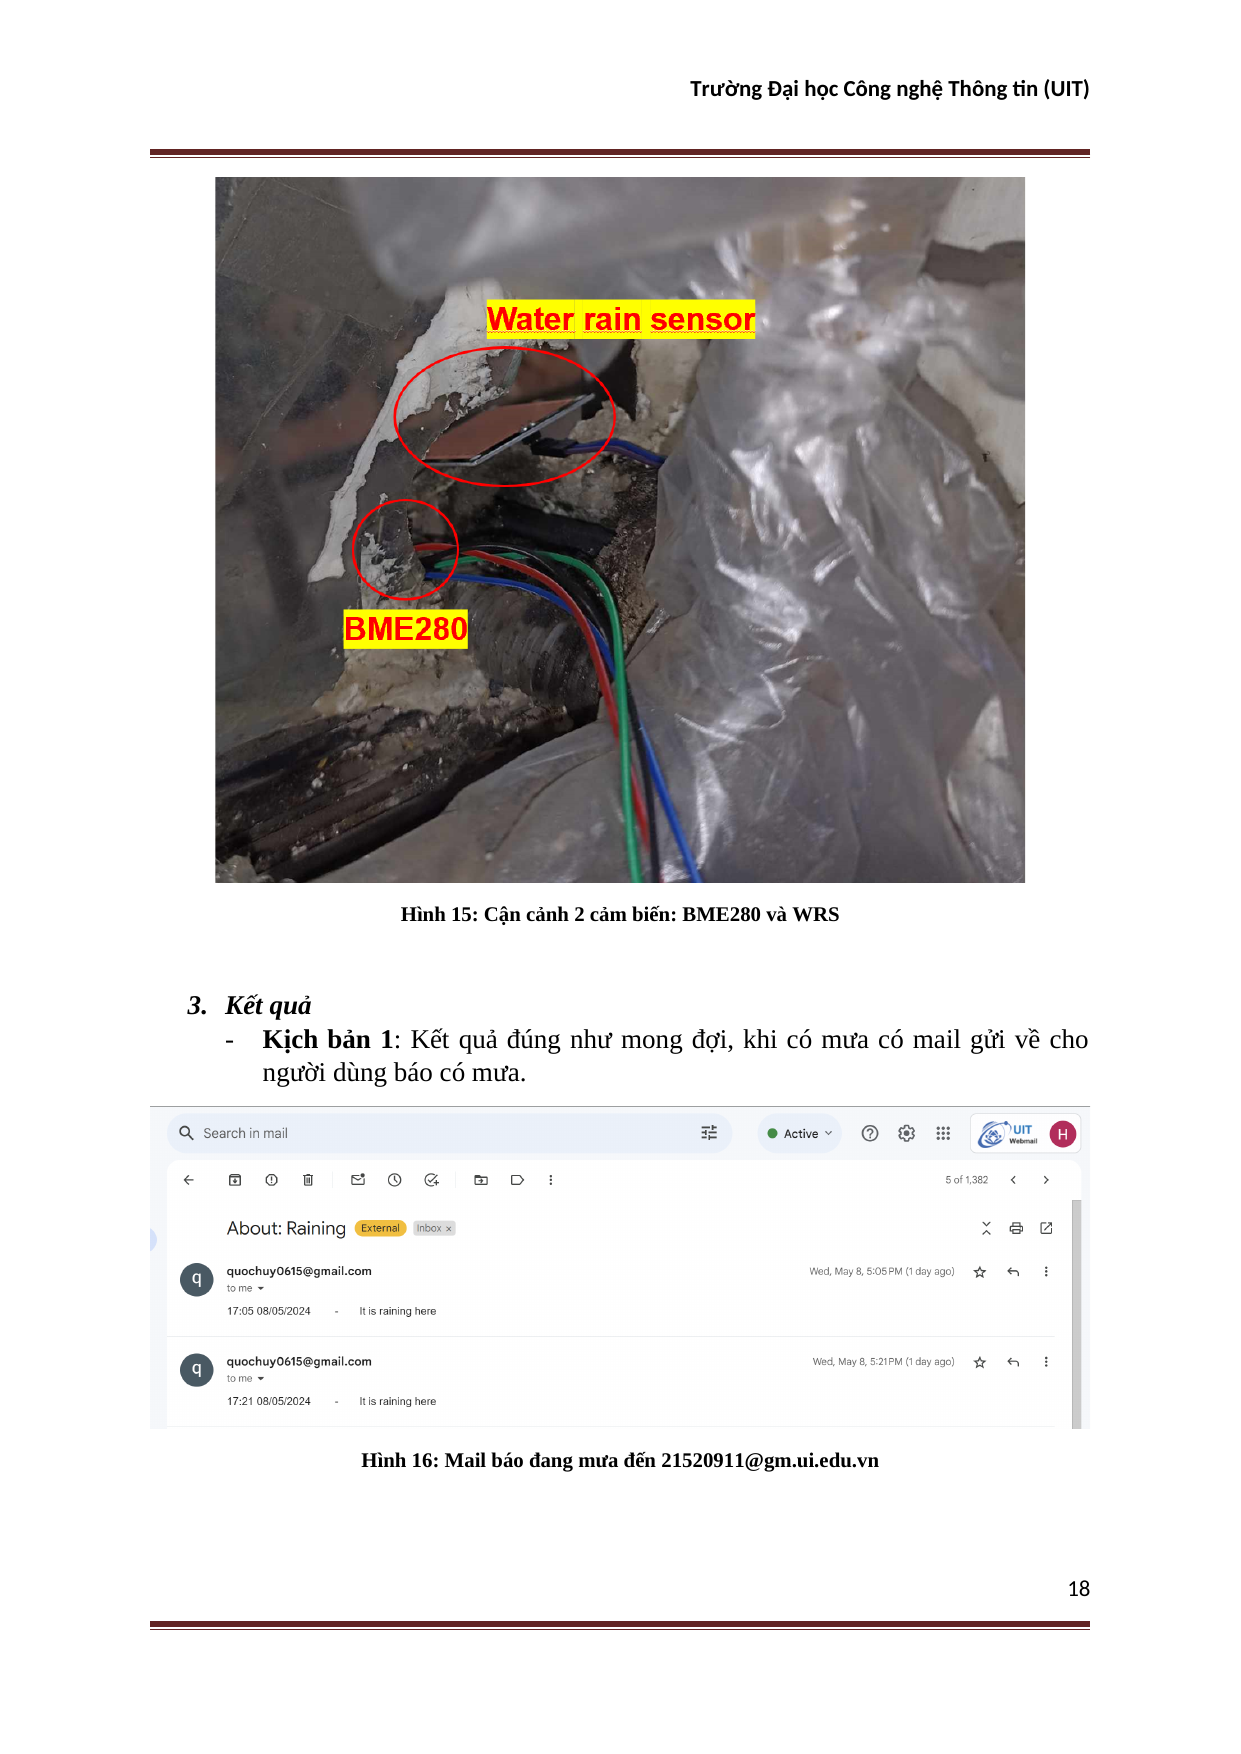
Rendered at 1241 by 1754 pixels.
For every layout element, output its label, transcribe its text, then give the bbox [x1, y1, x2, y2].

list Kết quả [187, 989, 1090, 1021]
text Hình 15: Cận cảnh 2 cảm biến: BME280 và WRS [150, 902, 1090, 926]
text Hình 16: Mail báo đang mưa đến 21520911@gm.ui.edu.vn [150, 1448, 1090, 1472]
picture [215, 177, 1025, 883]
list Kịch bản 1: Kết quả đúng như mong đợi, khi có mưa có mail gửi về cho người dùng báo có mưa. [225, 1023, 1090, 1088]
picture [150, 1106, 1091, 1429]
